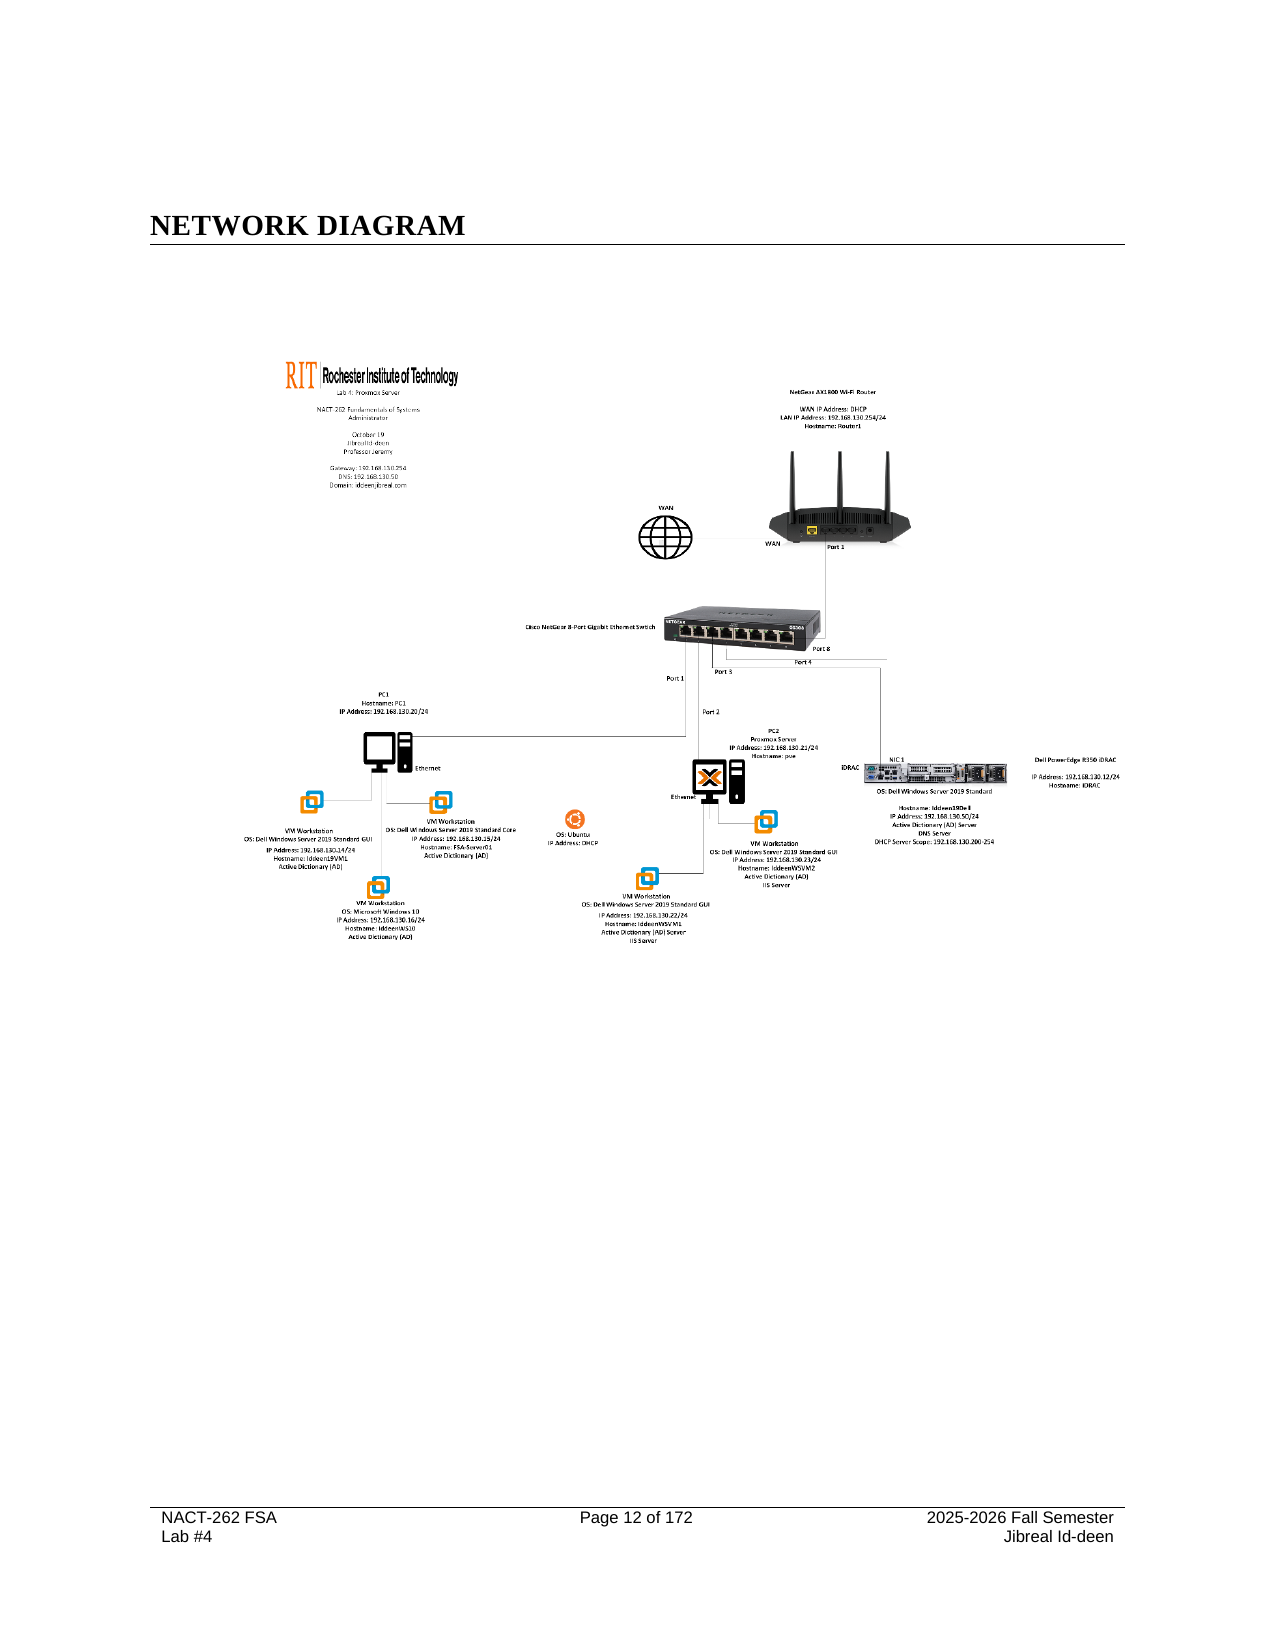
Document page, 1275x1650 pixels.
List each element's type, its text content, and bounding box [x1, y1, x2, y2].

subtitle Network DIAGRAM [150, 208, 1125, 244]
picture [150, 356, 1123, 948]
